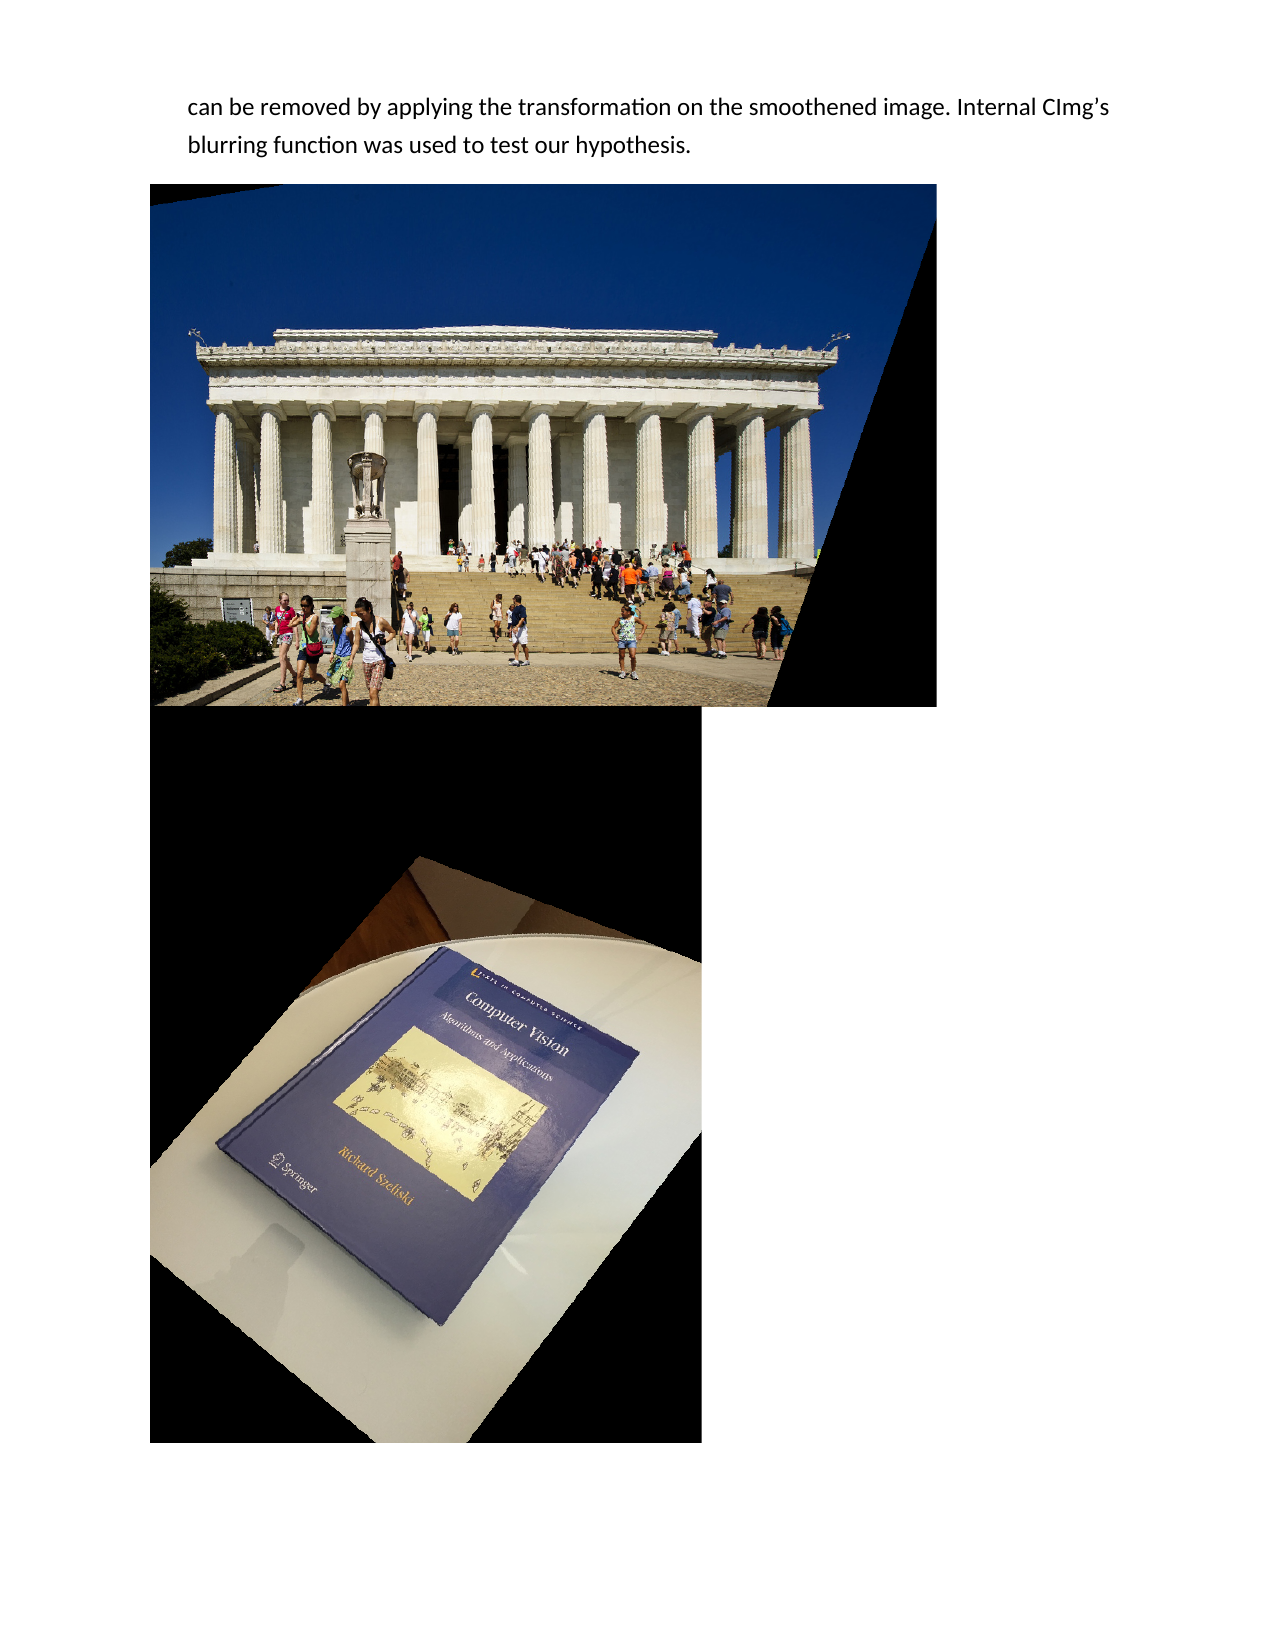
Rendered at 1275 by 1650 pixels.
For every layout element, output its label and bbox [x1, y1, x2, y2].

picture [150, 184, 937, 1443]
list [150, 84, 1125, 159]
